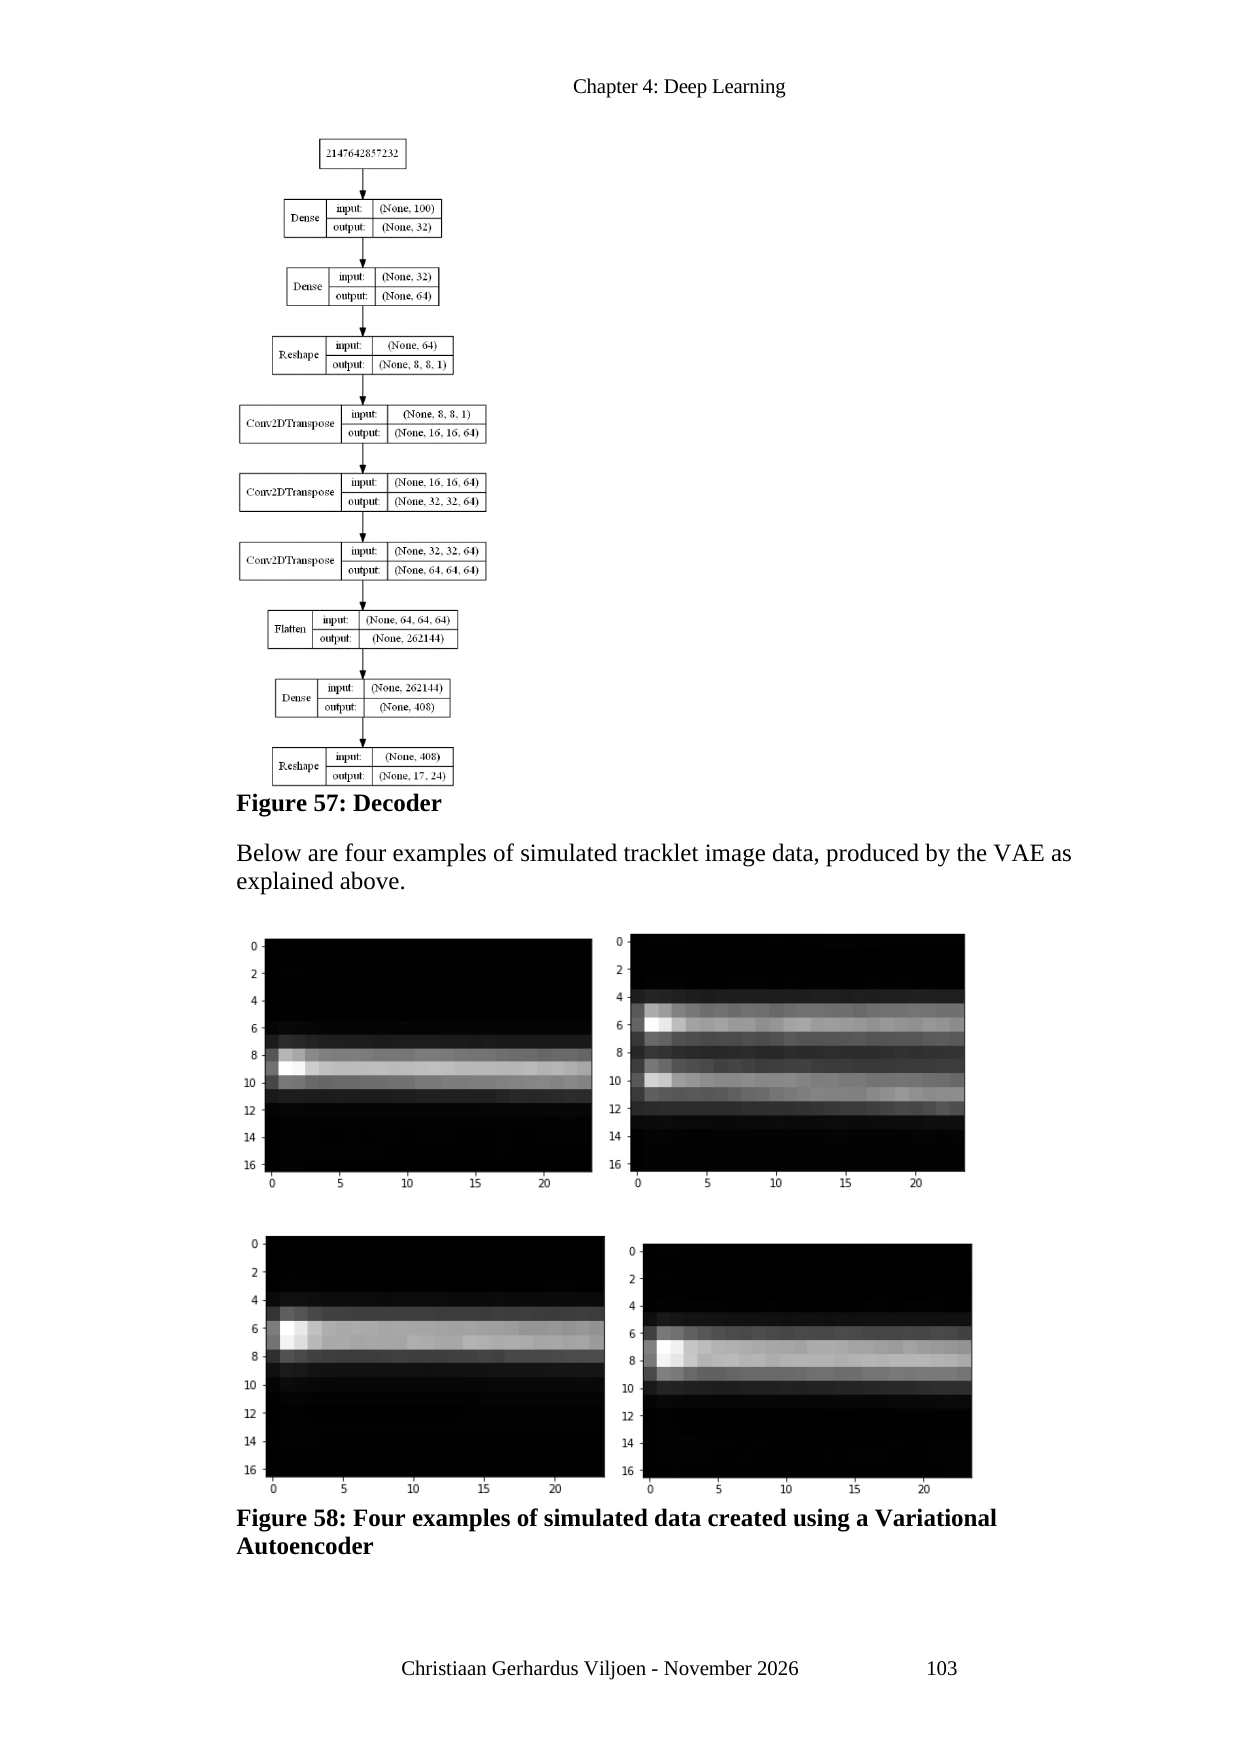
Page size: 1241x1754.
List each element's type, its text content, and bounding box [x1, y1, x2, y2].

picture [236, 1225, 982, 1503]
picture [236, 135, 489, 789]
text Figure 58: Four examples of simulated data created using a Variational Autoencoder [236, 1503, 1122, 1560]
picture [236, 923, 975, 1197]
text Below are four examples of simulated tracklet image data, produced by the VAE as explained above. [236, 838, 1122, 895]
text Figure 57: Decoder [236, 788, 1122, 817]
